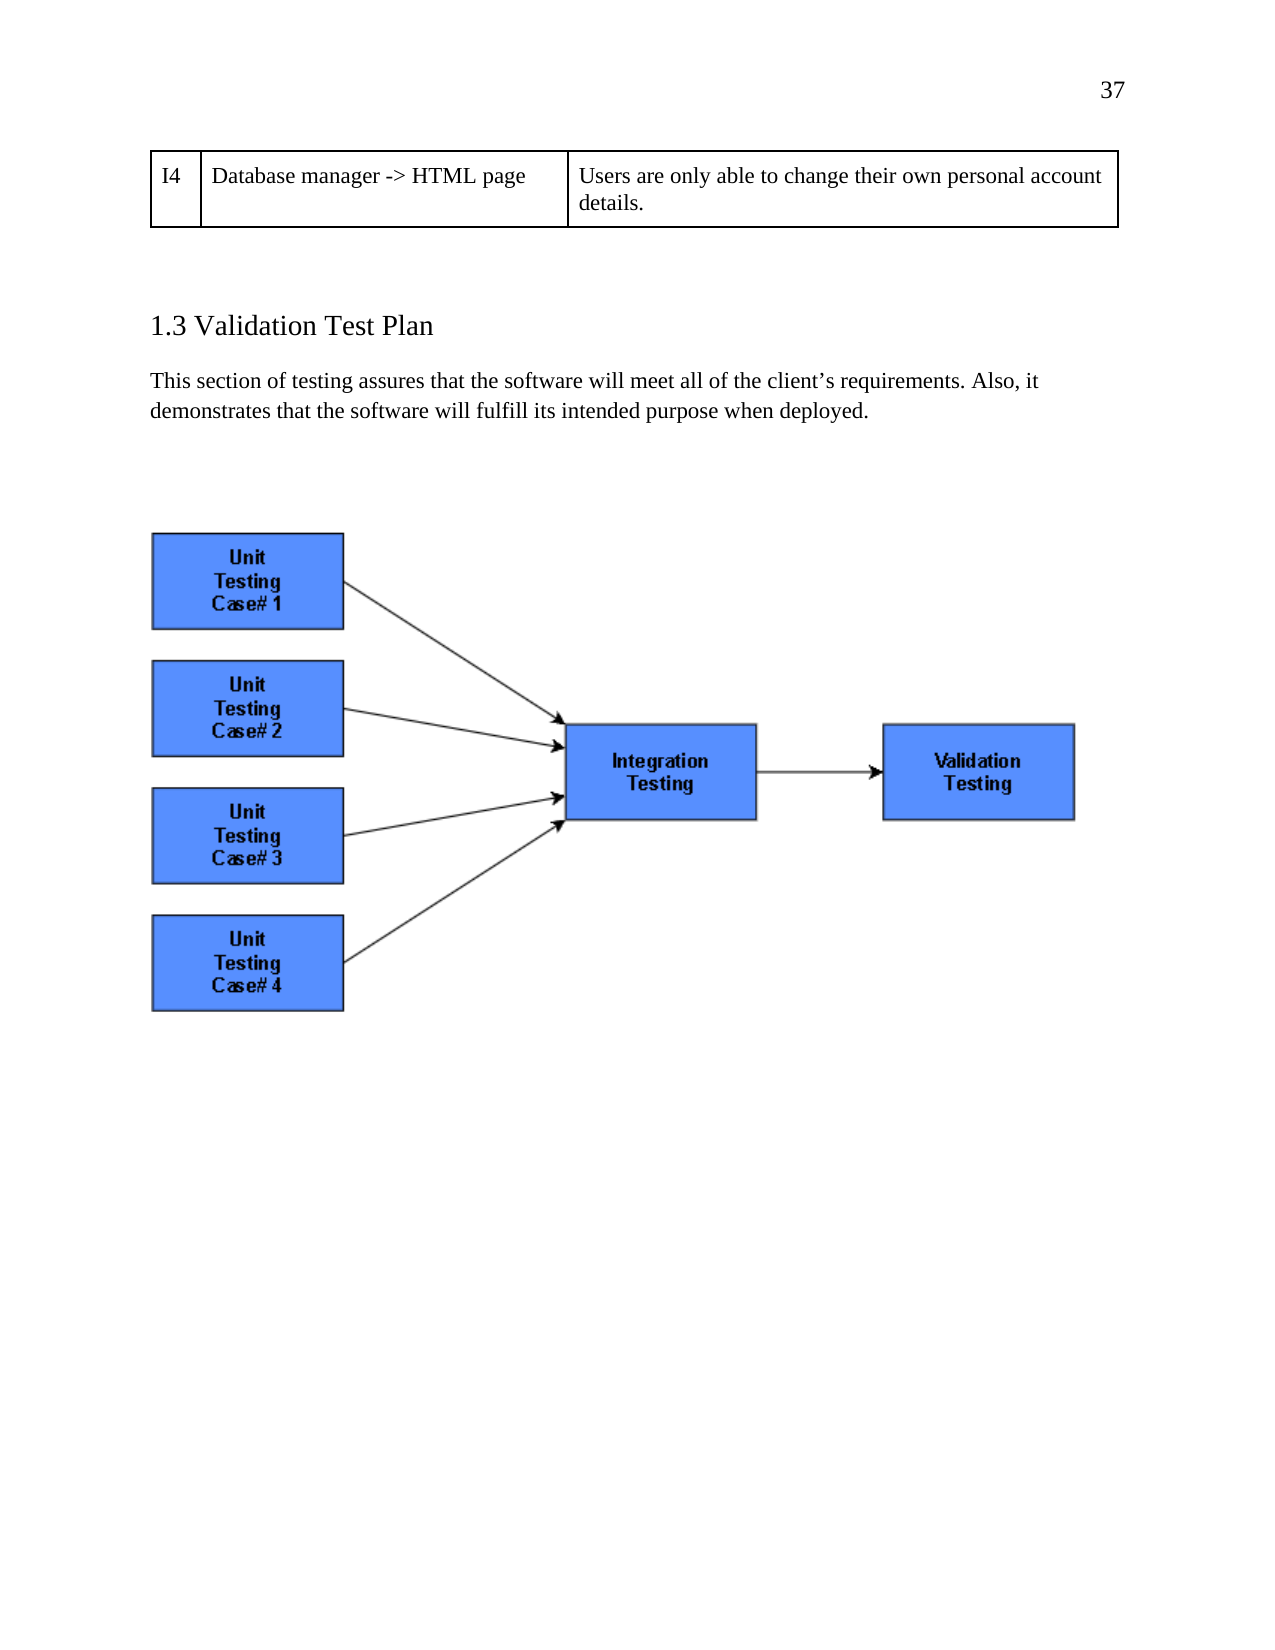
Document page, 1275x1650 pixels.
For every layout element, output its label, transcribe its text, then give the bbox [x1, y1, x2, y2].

text 1.3 Validation Test Plan [150, 308, 1125, 341]
picture [150, 524, 1077, 1015]
table_cell I4 [152, 152, 200, 226]
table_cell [202, 152, 567, 226]
table_cell Users are only able to change their own personal account details. [569, 152, 1117, 226]
text This section of testing assures that the software will meet all of the client’s requirements. Also, it demonstrates that the software will fulfill its intended purpose when deployed. [150, 367, 1125, 424]
